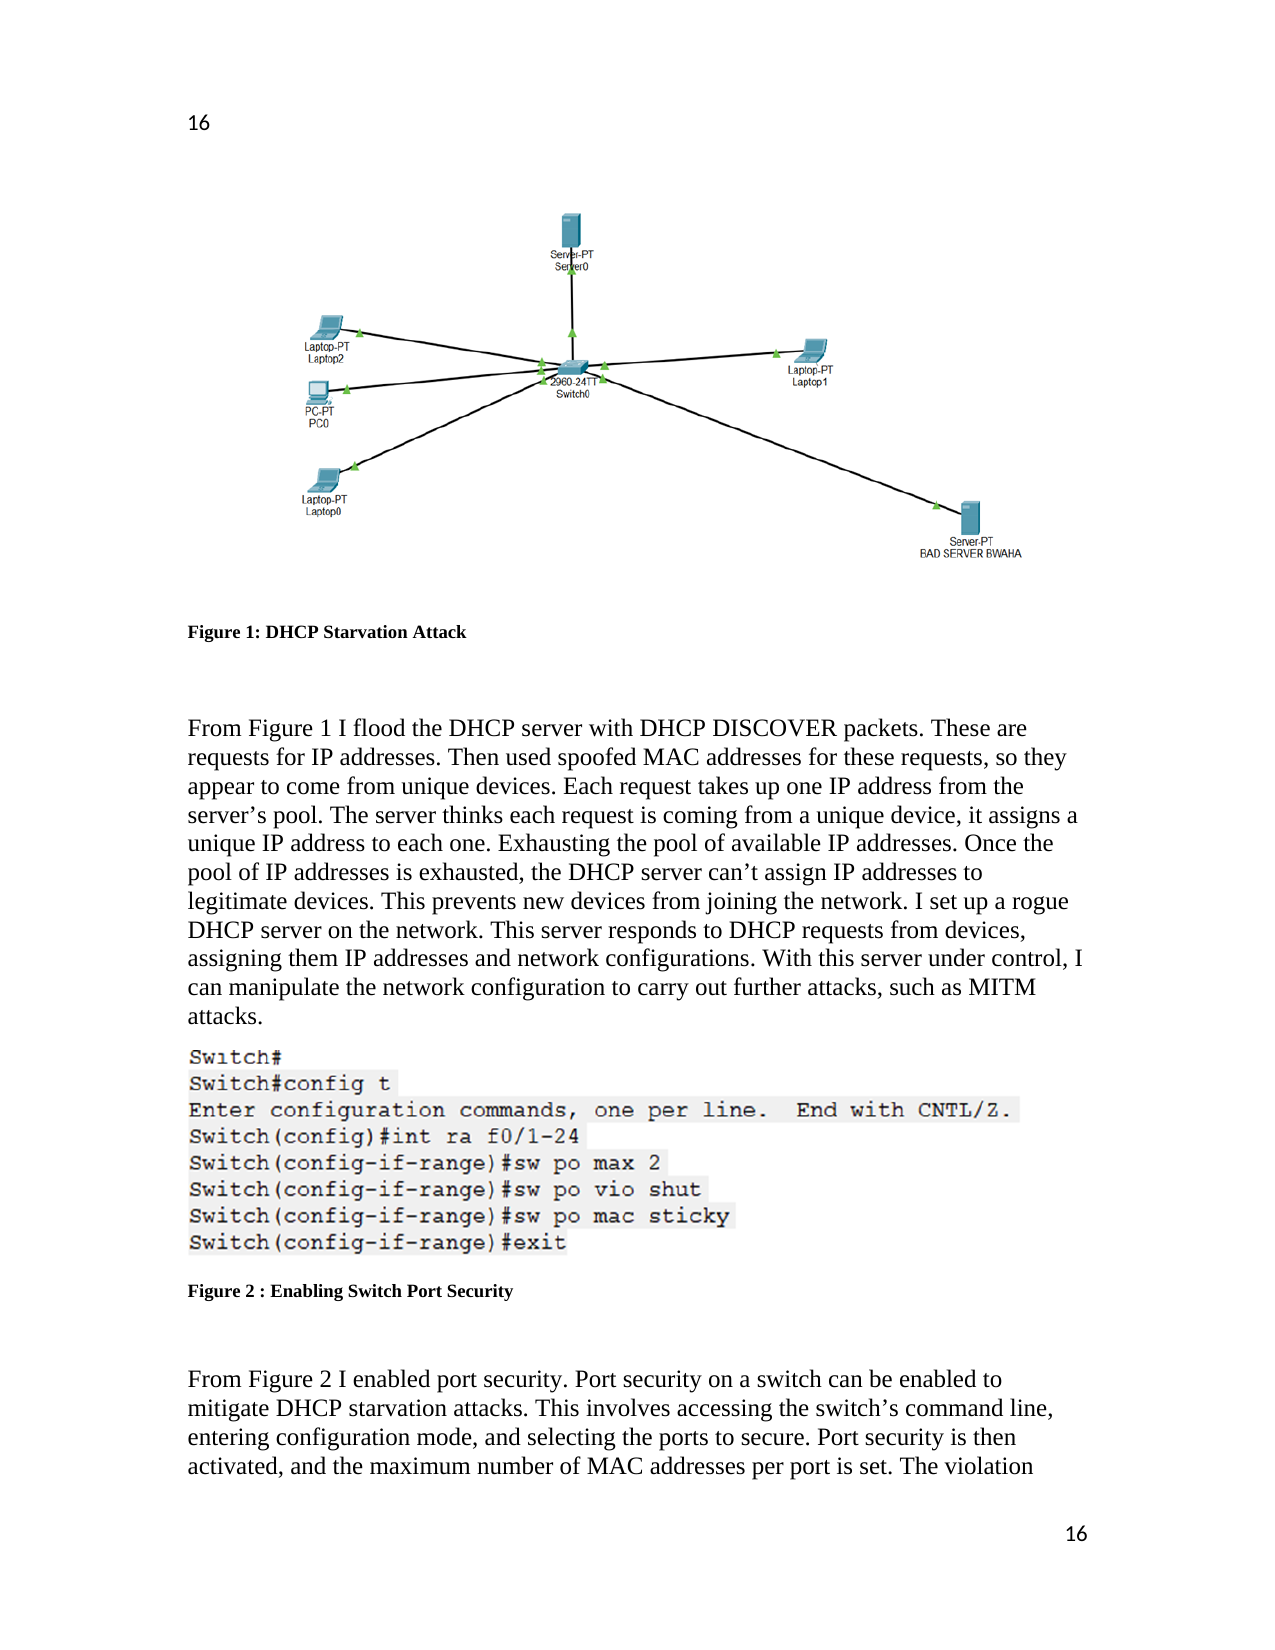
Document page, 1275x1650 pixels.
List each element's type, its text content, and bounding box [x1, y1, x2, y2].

picture [187, 167, 1088, 601]
text From Figure 1 I flood the DHCP server with DHCP DISCOVER packets. These are requests for IP addresses. Then used spoofed MAC addresses for these requests, so they appear to come from unique devices. Each request takes up one IP address from the server’s pool. The server thinks each request is coming from a unique device, it assigns a unique IP address to each one. Exhausting the pool of available IP addresses. Once the pool of IP addresses is exhausted, the DHCP server can’t assign IP addresses to legitimate devices. This prevents new devices from joining the network. I set up a rogue DHCP server on the network. This server responds to DHCP requests from devices, assigning them IP addresses and network configurations. With this server under control, I can manipulate the network configuration to carry out further attacks, such as MITM attacks. [187, 713, 1087, 1030]
text Figure 1: DHCP Starvation Attack [187, 621, 1087, 643]
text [187, 1364, 1087, 1479]
text Figure 2 : Enabling Switch Port Security [187, 1280, 1087, 1301]
picture [187, 1050, 1088, 1259]
